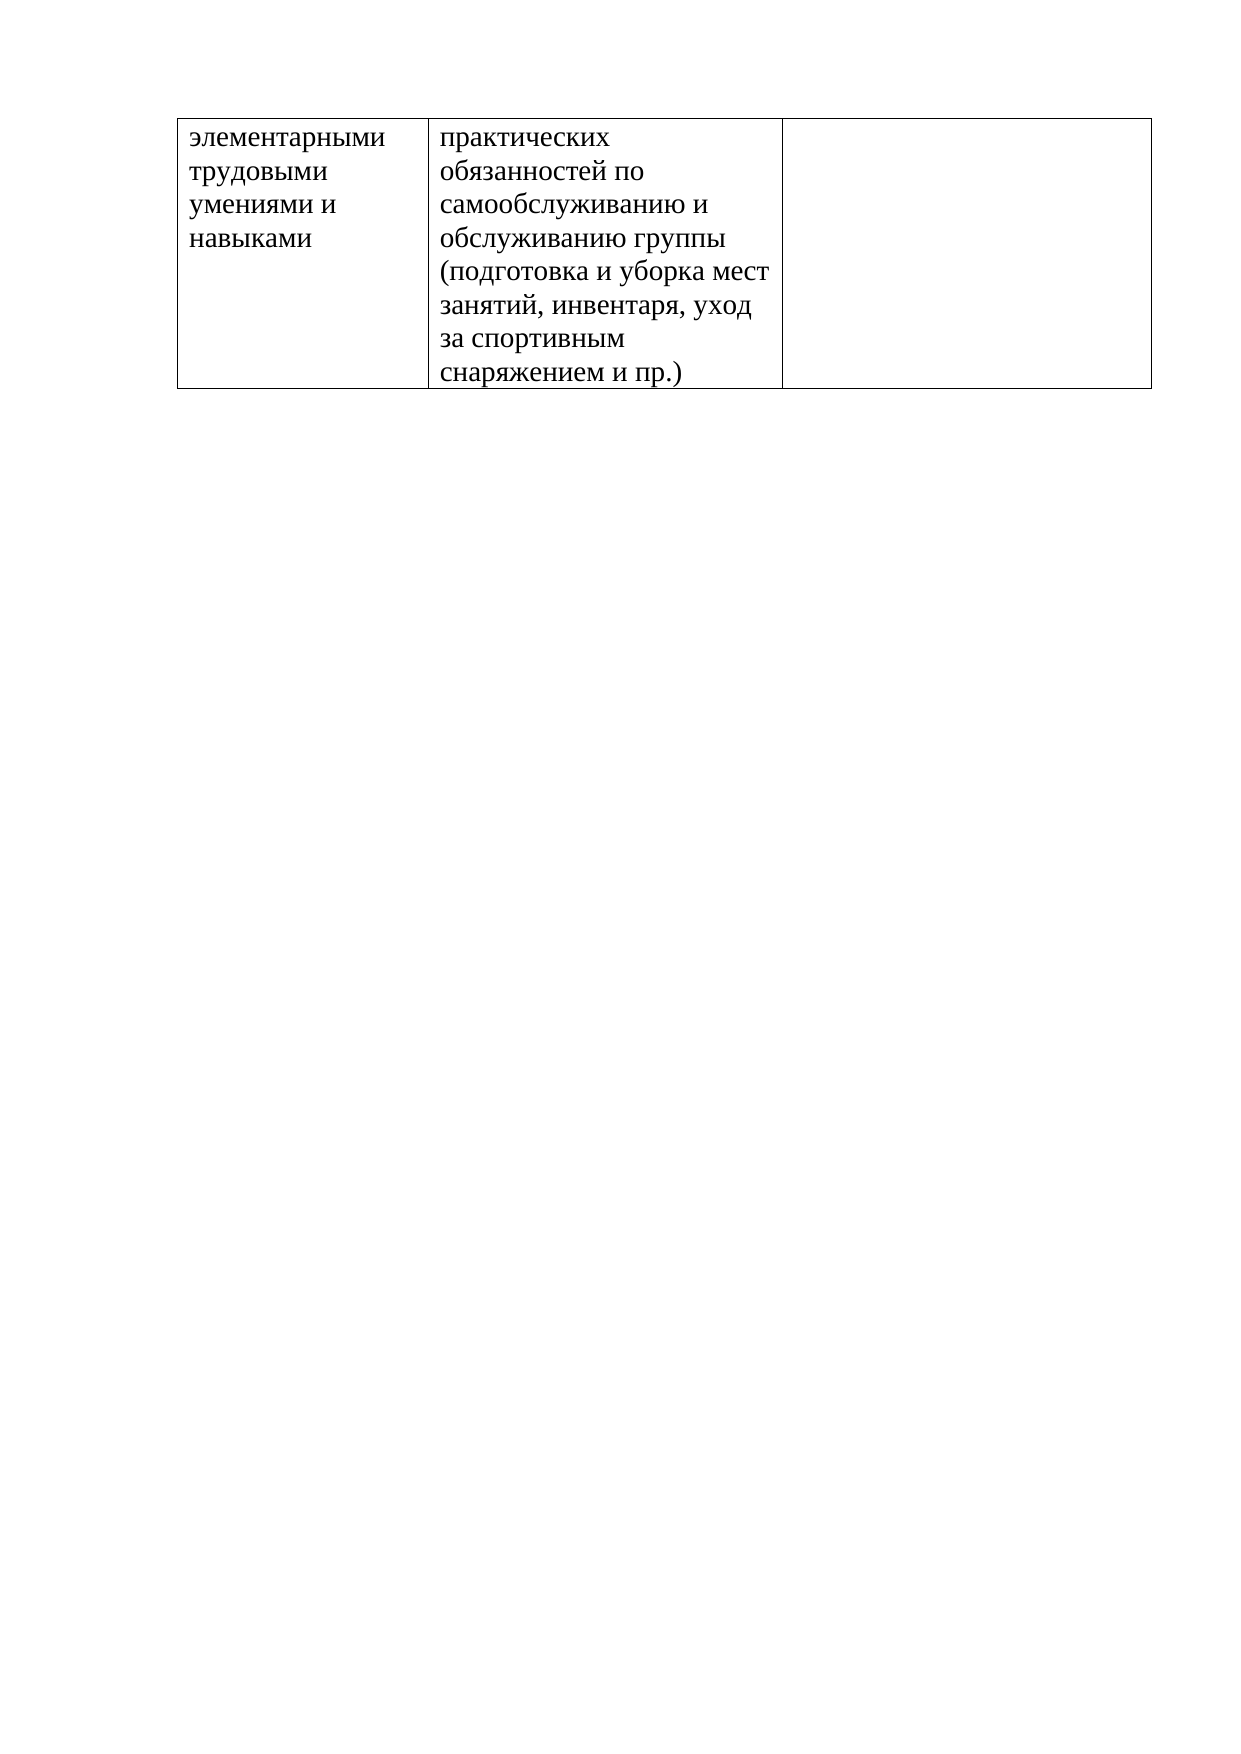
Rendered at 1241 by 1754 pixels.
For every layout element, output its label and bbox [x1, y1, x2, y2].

table_cell [429, 119, 782, 387]
table_cell [783, 119, 1151, 387]
table_cell [178, 119, 428, 387]
